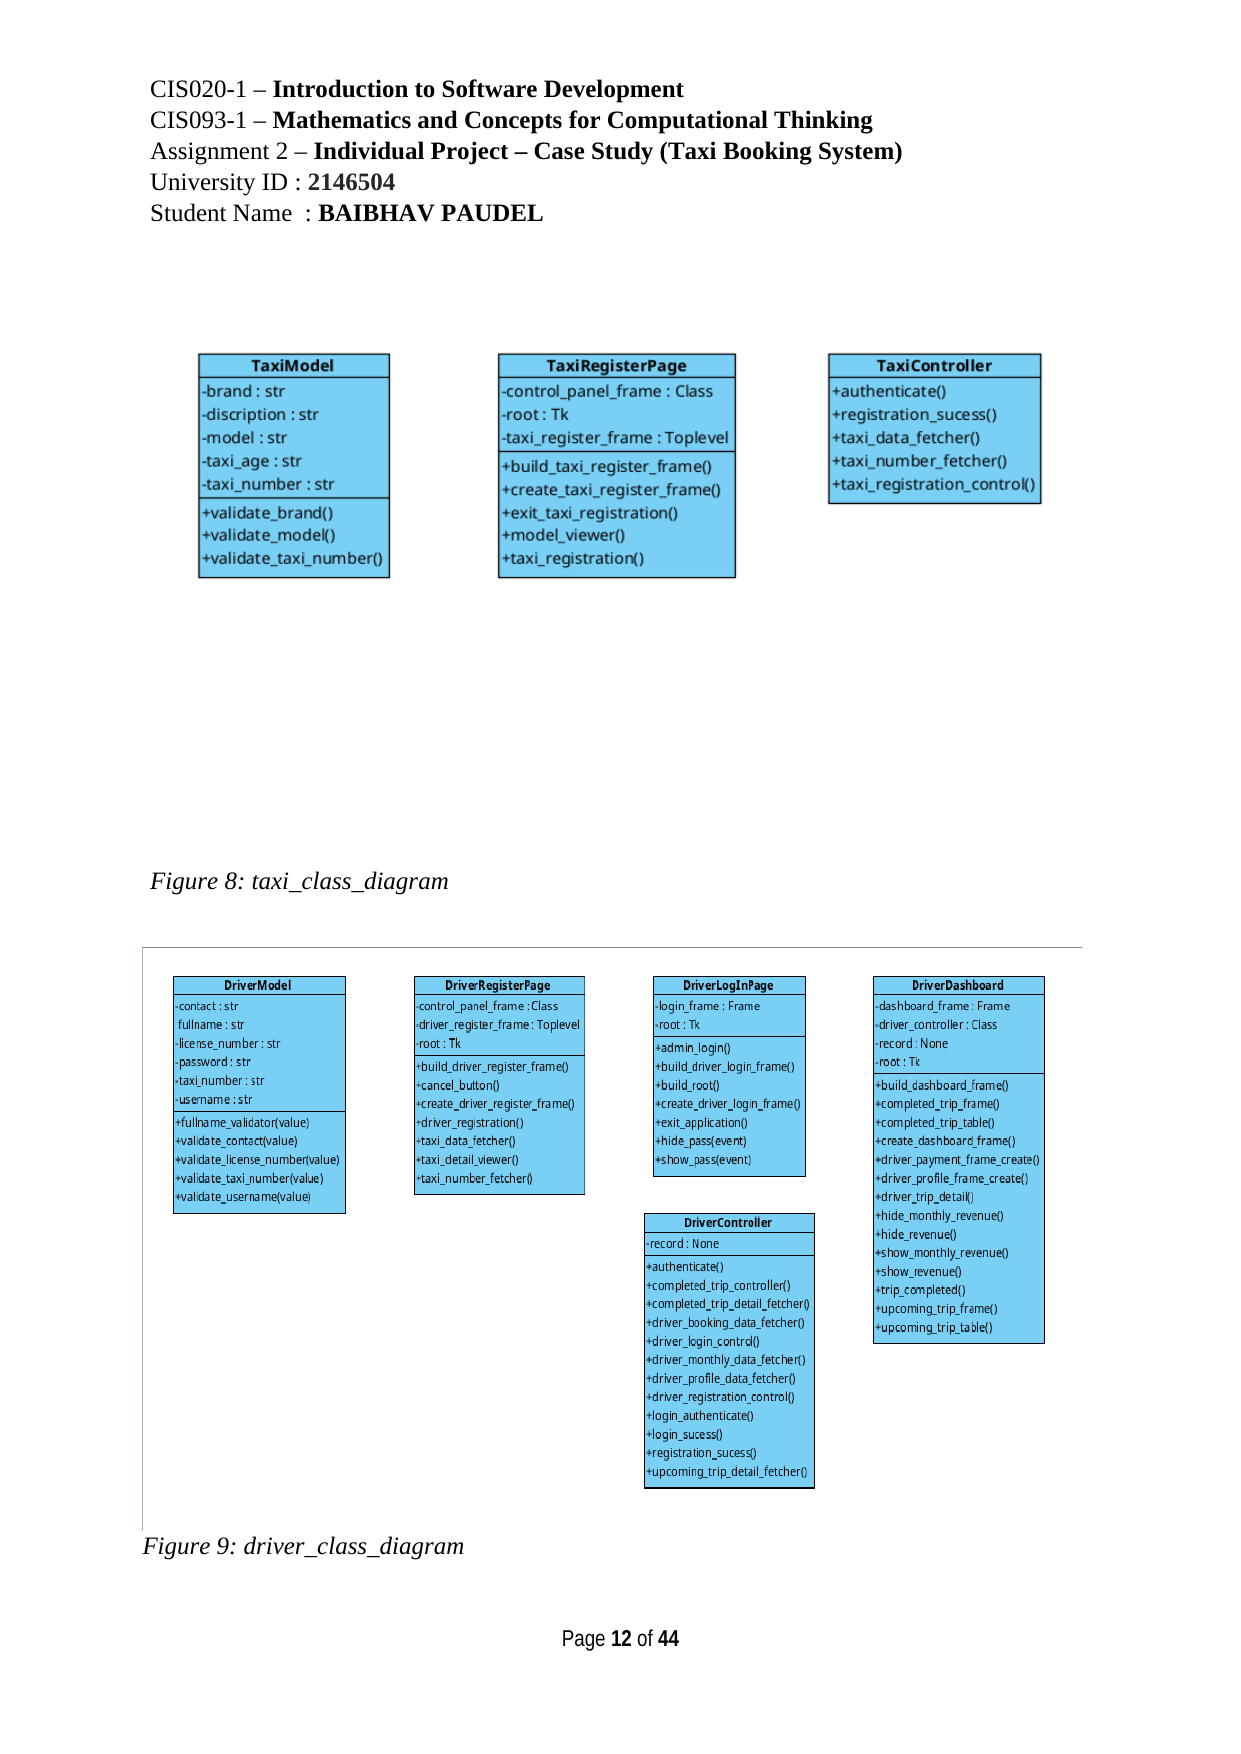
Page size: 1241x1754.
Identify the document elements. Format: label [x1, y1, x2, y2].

picture [150, 316, 1091, 867]
picture [142, 947, 1083, 1531]
